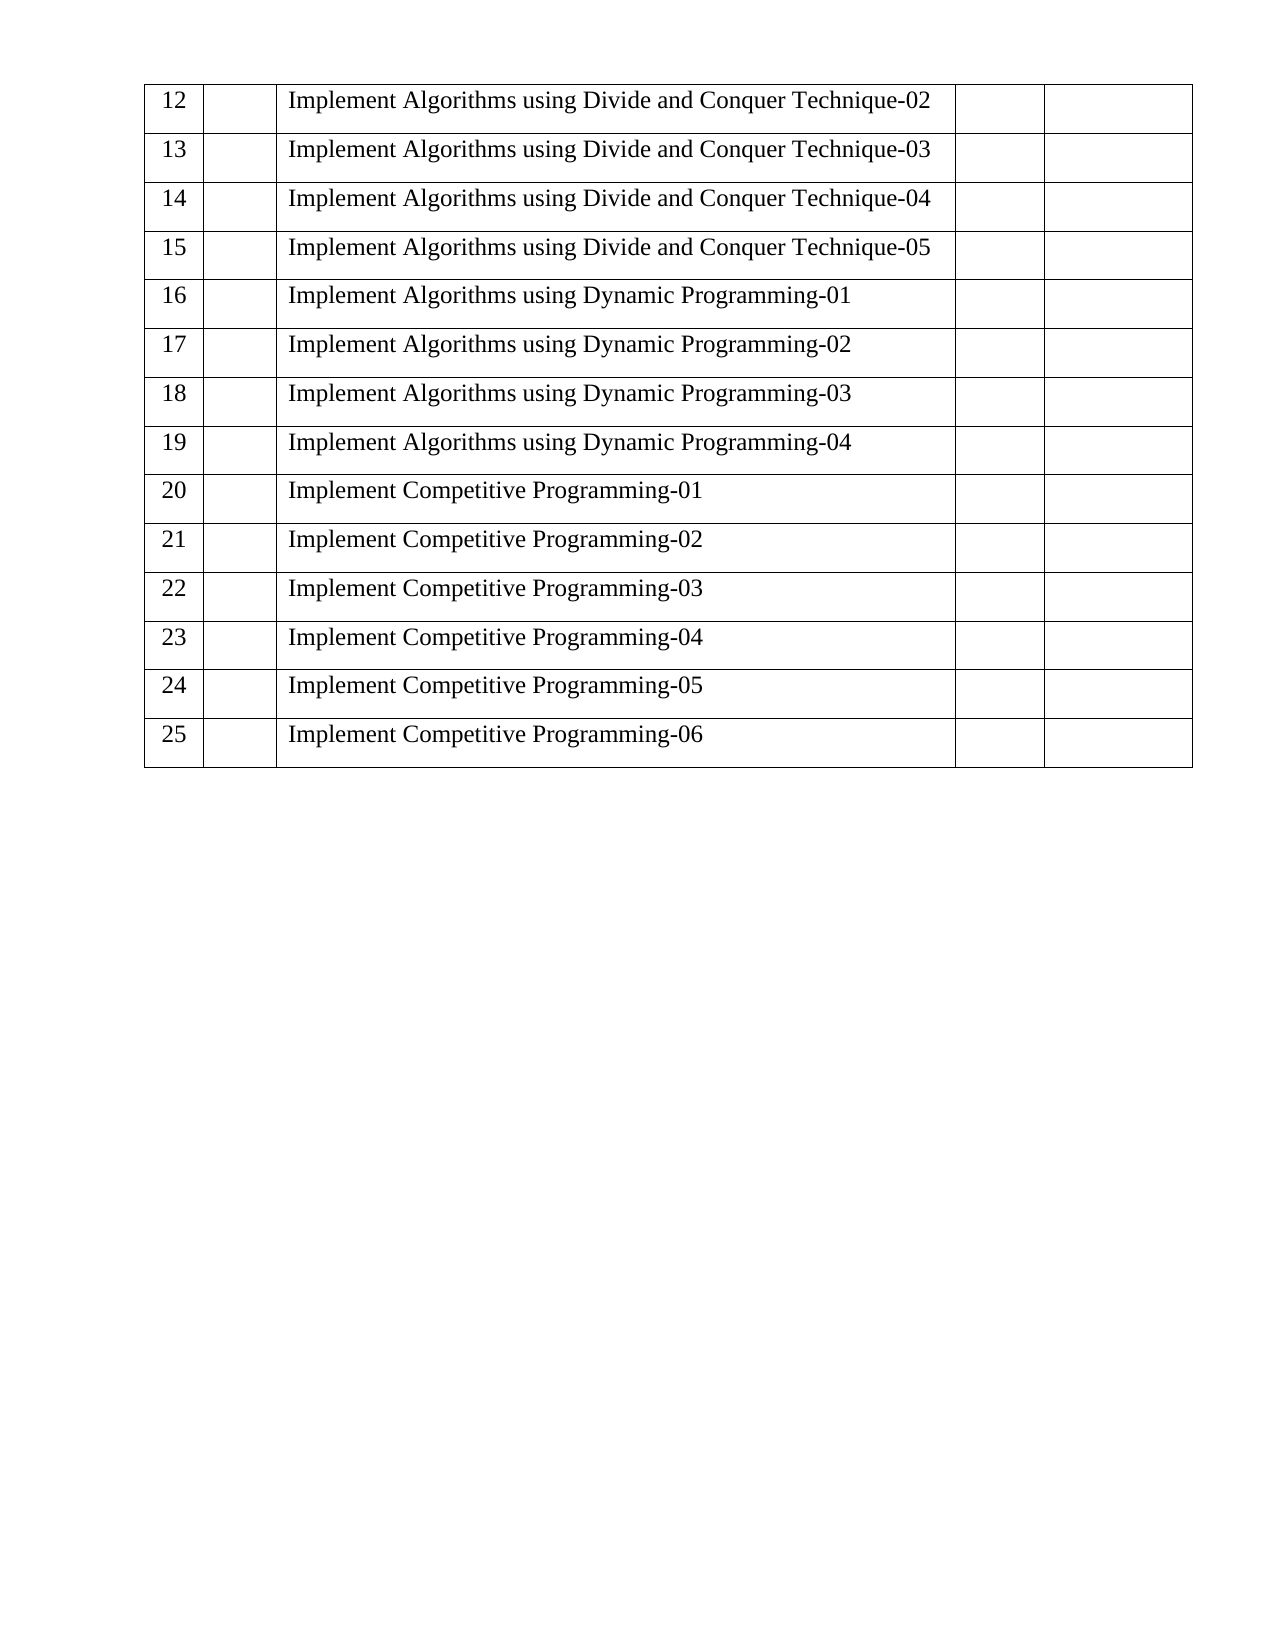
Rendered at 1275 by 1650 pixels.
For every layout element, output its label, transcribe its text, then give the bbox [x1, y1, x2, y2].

table_cell Implement Competitive Programming-03 [277, 573, 955, 621]
table_cell [1045, 475, 1192, 523]
table_cell 13 [145, 134, 203, 182]
table_cell 19 [145, 427, 203, 474]
table_cell [956, 134, 1044, 182]
table_cell [1045, 524, 1192, 572]
table_cell [1045, 85, 1192, 133]
table_cell [204, 719, 276, 767]
table_cell [204, 183, 276, 231]
table_cell 20 [145, 475, 203, 523]
table_cell [956, 524, 1044, 572]
table_cell 18 [145, 378, 203, 426]
table_cell [956, 329, 1044, 377]
table_cell [204, 622, 276, 669]
table_cell [204, 670, 276, 718]
table_cell Implement Algorithms using Divide and Conquer Technique-03 [277, 134, 955, 182]
table_cell 12 [145, 85, 203, 133]
table_cell [204, 232, 276, 279]
table_cell [204, 573, 276, 621]
table_cell [204, 427, 276, 474]
table_cell 15 [145, 232, 203, 279]
table_cell 25 [145, 719, 203, 767]
table_cell [1045, 670, 1192, 718]
table_cell [1045, 378, 1192, 426]
table_cell Implement Algorithms using Dynamic Programming-02 [277, 329, 955, 377]
table_cell 24 [145, 670, 203, 718]
table_cell Implement Competitive Programming-05 [277, 670, 955, 718]
table_cell [956, 475, 1044, 523]
table_cell [956, 280, 1044, 328]
table_cell [956, 719, 1044, 767]
table_cell [204, 134, 276, 182]
table_cell Implement Algorithms using Divide and Conquer Technique-02 [277, 85, 955, 133]
table_cell Implement Algorithms using Dynamic Programming-03 [277, 378, 955, 426]
table_cell [956, 427, 1044, 474]
table_cell 17 [145, 329, 203, 377]
table_cell [1045, 232, 1192, 279]
table_cell [956, 232, 1044, 279]
table_cell [956, 670, 1044, 718]
table_cell [956, 378, 1044, 426]
table_cell Implement Competitive Programming-02 [277, 524, 955, 572]
table_cell [1045, 329, 1192, 377]
table_cell [1045, 719, 1192, 767]
table_cell Implement Algorithms using Divide and Conquer Technique-05 [277, 232, 955, 279]
table_cell [204, 475, 276, 523]
table_cell [1045, 573, 1192, 621]
table_cell [1045, 427, 1192, 474]
table_cell Implement Algorithms using Dynamic Programming-01 [277, 280, 955, 328]
table_cell [1045, 622, 1192, 669]
table_cell [956, 622, 1044, 669]
table_cell [956, 573, 1044, 621]
table_cell 23 [145, 622, 203, 669]
table_cell [204, 329, 276, 377]
table_cell [204, 524, 276, 572]
table_cell Implement Competitive Programming-01 [277, 475, 955, 523]
table_cell [204, 85, 276, 133]
table_cell Implement Algorithms using Divide and Conquer Technique-04 [277, 183, 955, 231]
table_cell 21 [145, 524, 203, 572]
table_cell [204, 378, 276, 426]
table_cell [956, 85, 1044, 133]
table_cell 16 [145, 280, 203, 328]
table_cell [1045, 280, 1192, 328]
table_cell [1045, 134, 1192, 182]
table_cell 22 [145, 573, 203, 621]
table_cell 14 [145, 183, 203, 231]
table_cell [204, 280, 276, 328]
table_cell [956, 183, 1044, 231]
table_cell Implement Competitive Programming-06 [277, 719, 955, 767]
table_cell Implement Competitive Programming-04 [277, 622, 955, 669]
table_cell [1045, 183, 1192, 231]
table_cell Implement Algorithms using Dynamic Programming-04 [277, 427, 955, 474]
